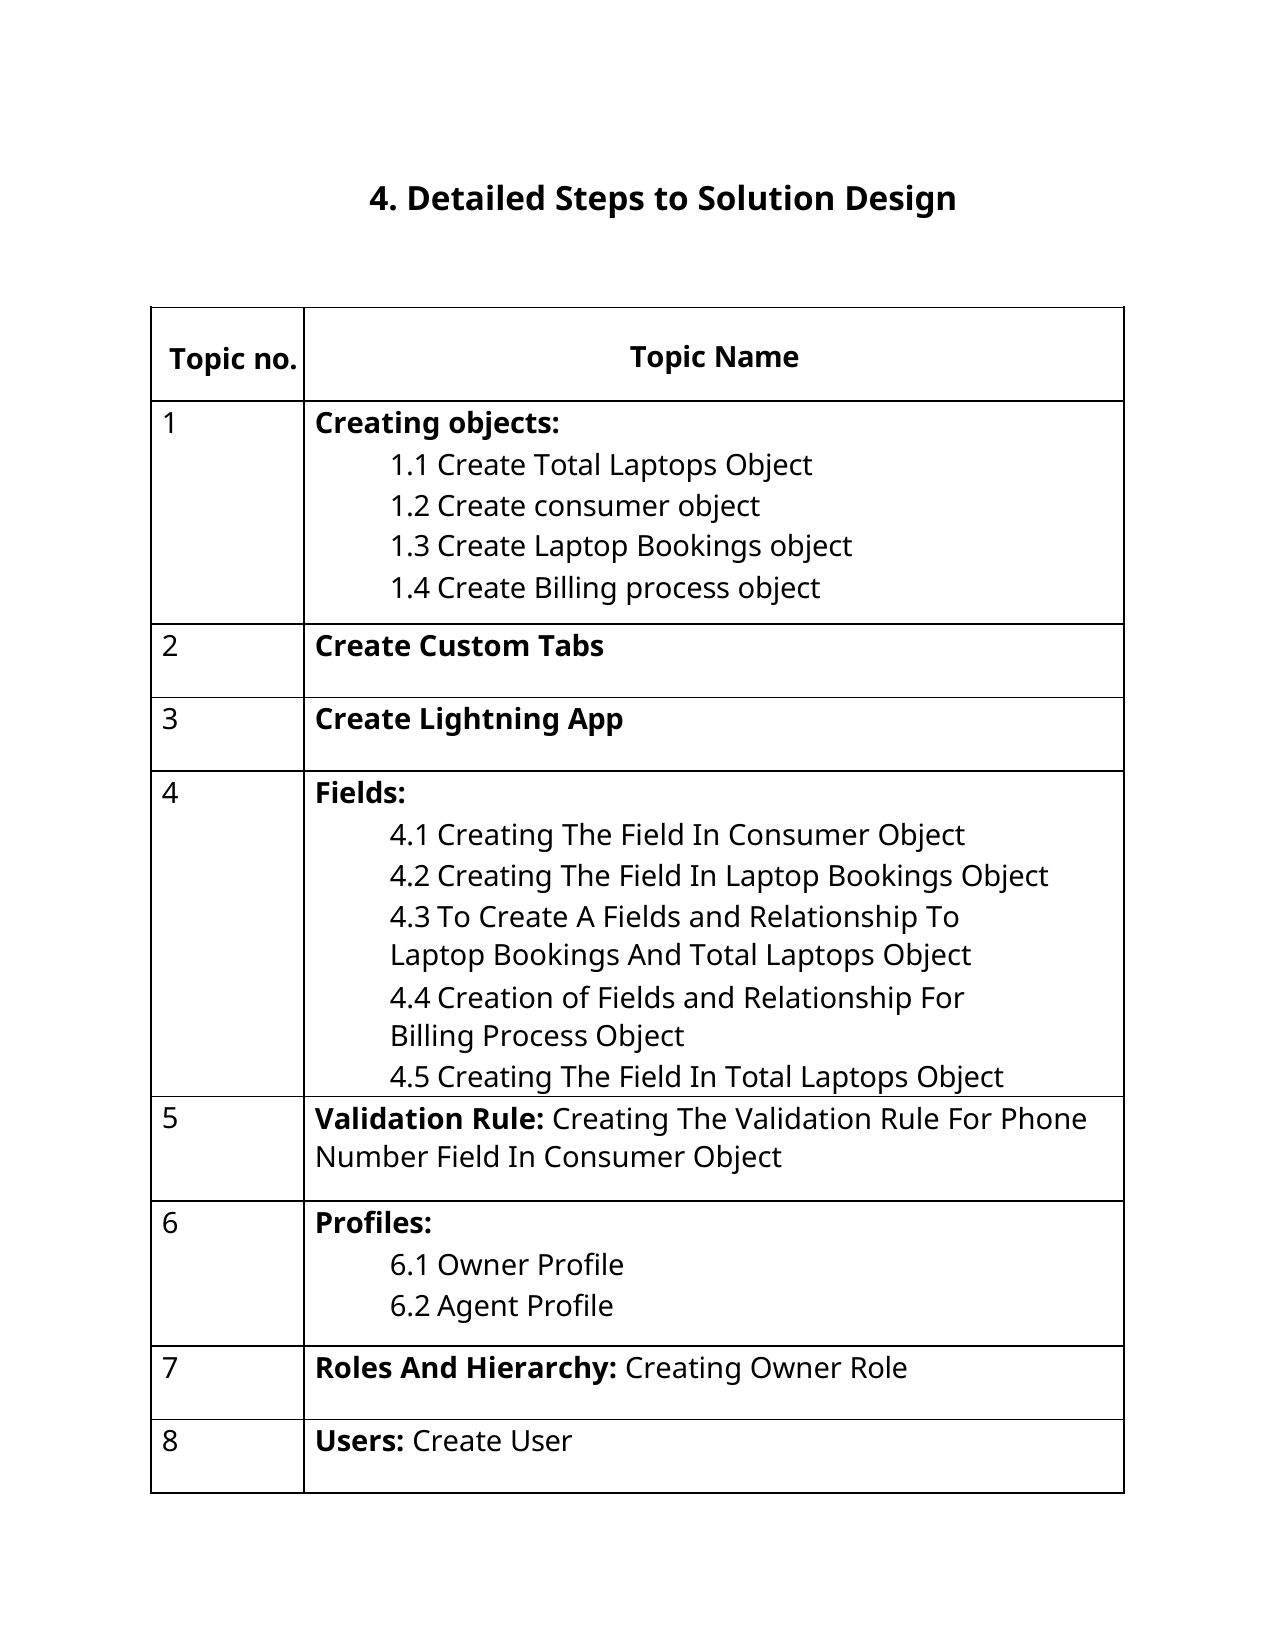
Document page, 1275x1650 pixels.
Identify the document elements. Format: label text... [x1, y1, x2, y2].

table_cell Users: Create User [305, 1420, 1123, 1492]
table_cell 7 [152, 1347, 303, 1419]
table_cell 5 [152, 1097, 303, 1200]
table_cell Fields: Creating The Field In Consumer Object Creating The Field In Laptop Bookings Object To Create A Fields and Relationship To Laptop Bookings And Total Laptops Object Creation of Fields and Relationship For Billing Process Object Creating The Field In Total Laptops Object [305, 772, 1123, 1096]
table_cell Creating objects: Create Total Laptops Object Create consumer object Create Laptop Bookings object Create Billing process object [305, 402, 1123, 623]
table_cell Create Lightning App [305, 698, 1123, 770]
subtitle Detailed Steps to Solution Design [369, 174, 1200, 220]
table_cell 6 [152, 1202, 303, 1345]
table_header Topic Name [305, 308, 1123, 400]
table_cell Validation Rule: Creating The Validation Rule For Phone Number Field In Consumer Object [305, 1097, 1123, 1200]
table_cell Profiles: Owner Profile Agent Profile [305, 1202, 1123, 1345]
table_cell 8 [152, 1420, 303, 1492]
table_cell 1 [152, 402, 303, 623]
table_cell 2 [152, 625, 303, 697]
table_cell 3 [152, 698, 303, 770]
table_cell Create Custom Tabs [305, 625, 1123, 697]
table_cell Roles And Hierarchy: Creating Owner Role [305, 1347, 1123, 1419]
table_cell 4 [152, 772, 303, 1096]
table_header Topic no. [152, 308, 303, 400]
